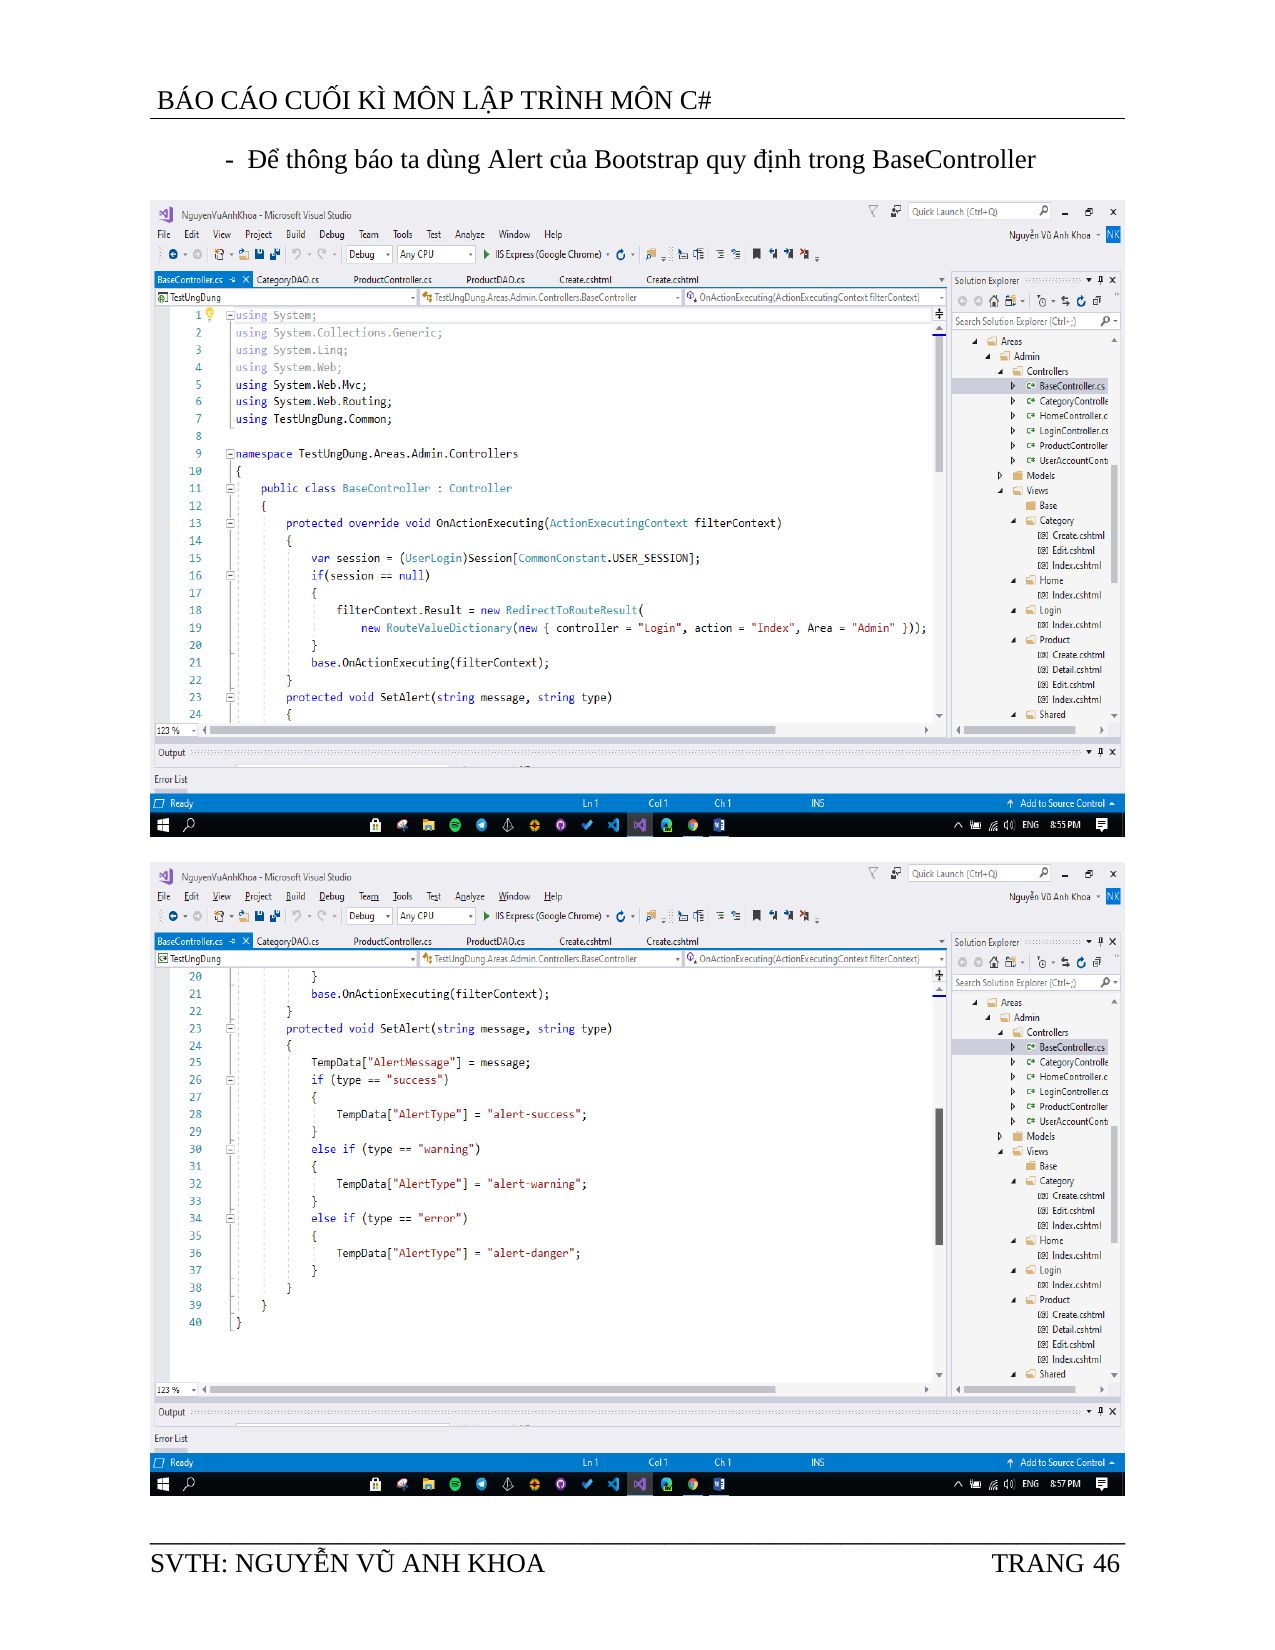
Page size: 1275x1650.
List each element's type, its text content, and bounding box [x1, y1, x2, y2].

picture [150, 862, 1125, 1496]
picture [150, 200, 1125, 837]
text - Để thông báo ta dùng Alert của Bootstrap quy định trong BaseController [225, 144, 1078, 175]
